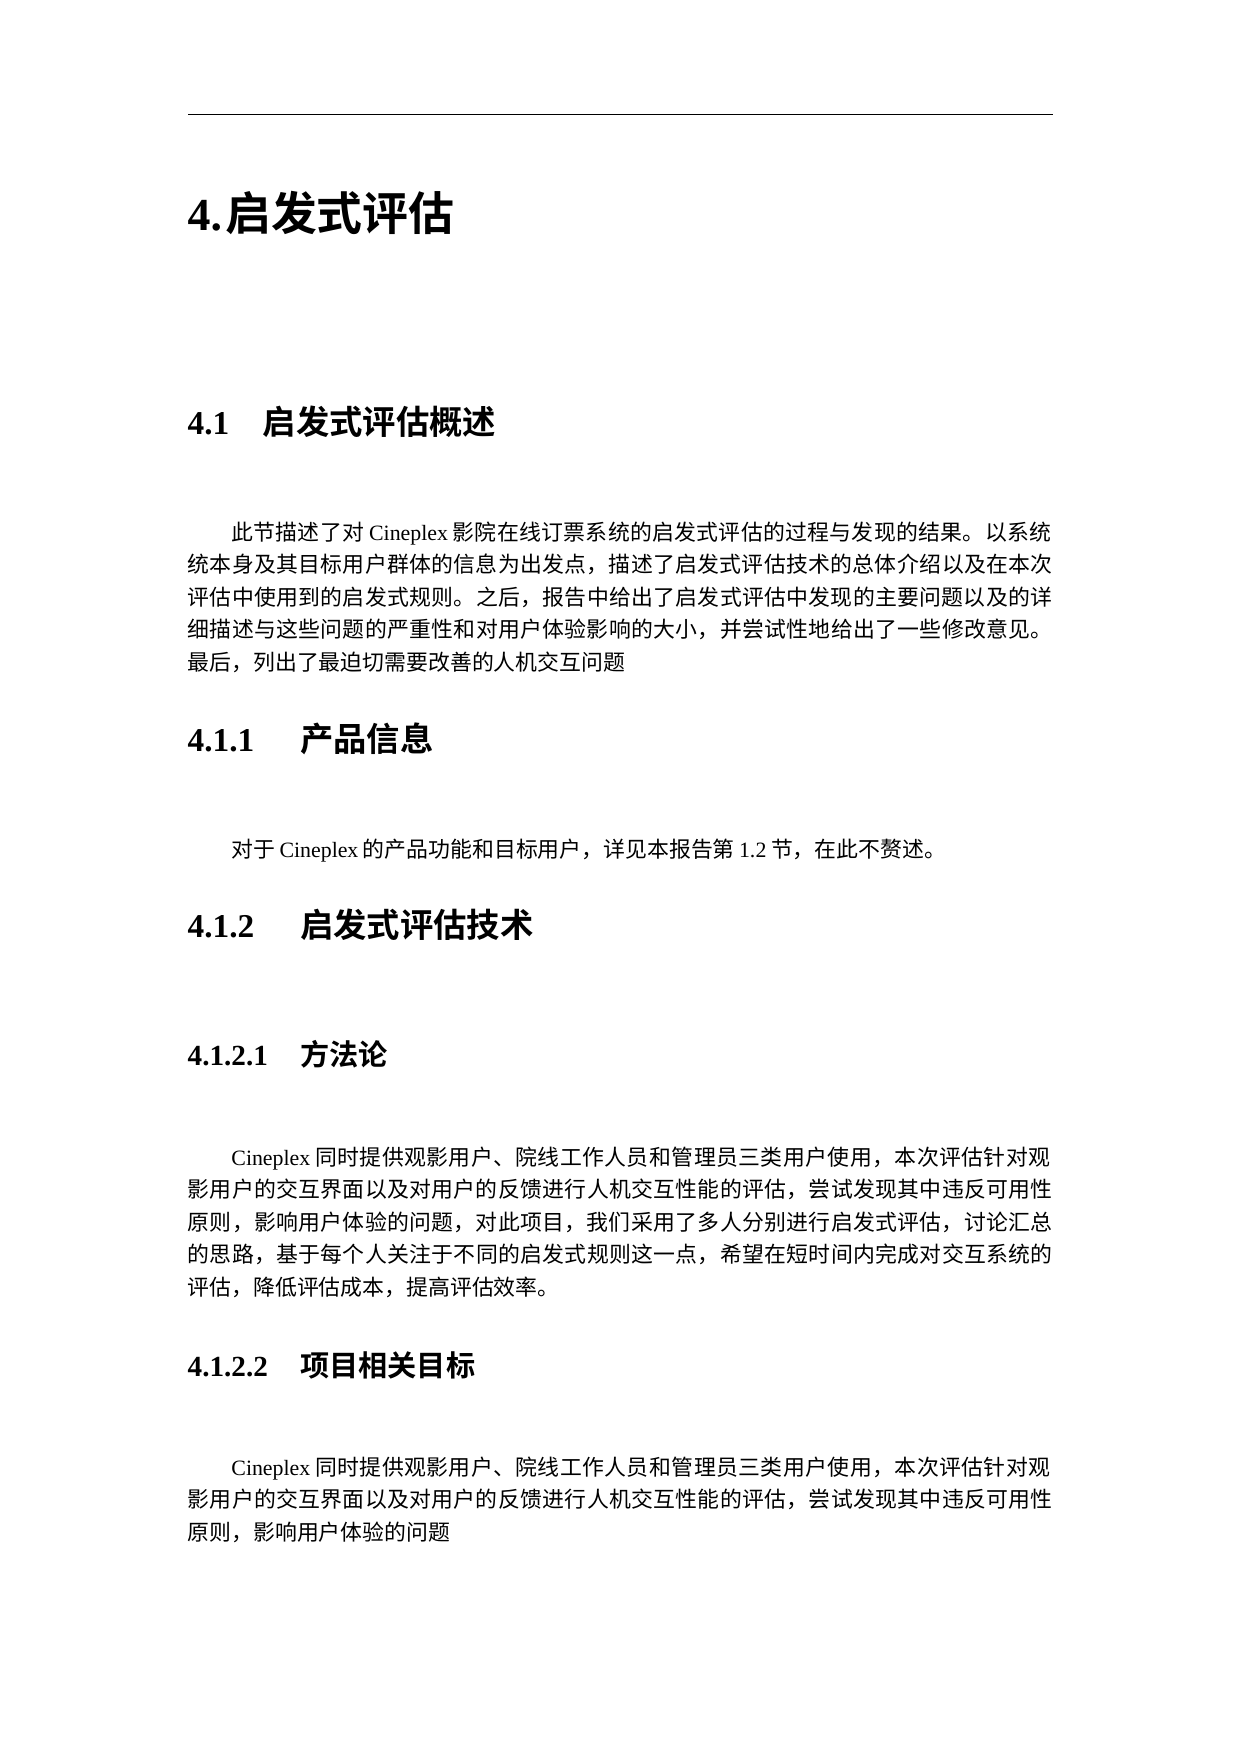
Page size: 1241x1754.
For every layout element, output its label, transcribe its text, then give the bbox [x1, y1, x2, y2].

text Cineplex同时提供观影用户、院线工作人员和管理员三类用户使用，本次评估针对观影用户的交互界面以及对用户的反馈进行人机交互性能的评估，尝试发现其中违反可用性原则，影响用户体验的问题，对此项目，我们采用了多人分别进行启发式评估，讨论汇总的思路，基于每个人关注于不同的启发式规则这一点，希望在短时间内完成对交互系统的评估，降低评估成本，提高评估效率。 [187, 1139, 1053, 1302]
subtitle 启发式评估技术 [187, 891, 1053, 956]
subtitle 项目相关目标 [187, 1331, 1053, 1396]
text 此节描述了对Cineplex影院在线订票系统的启发式评估的过程与发现的结果。以系统统本身及其目标用户群体的信息为出发点，描述了启发式评估技术的总体介绍以及在本次评估中使用到的启发式规则。之后，报告中给出了启发式评估中发现的主要问题以及的详细描述与这些问题的严重性和对用户体验影响的大小，并尝试性地给出了一些修改意见。最后，列出了最迫切需要改善的人机交互问题 [187, 514, 1053, 677]
subtitle 启发式评估 [187, 162, 1053, 259]
subtitle 启发式评估概述 [187, 387, 1053, 452]
text Cineplex同时提供观影用户、院线工作人员和管理员三类用户使用，本次评估针对观影用户的交互界面以及对用户的反馈进行人机交互性能的评估，尝试发现其中违反可用性原则，影响用户体验的问题 [187, 1449, 1053, 1547]
subtitle 产品信息 [187, 704, 1053, 769]
text 对于Cineplex的产品功能和目标用户，详见本报告第1.2节，在此不赘述。 [187, 831, 1053, 864]
subtitle 方法论 [187, 1020, 1053, 1085]
